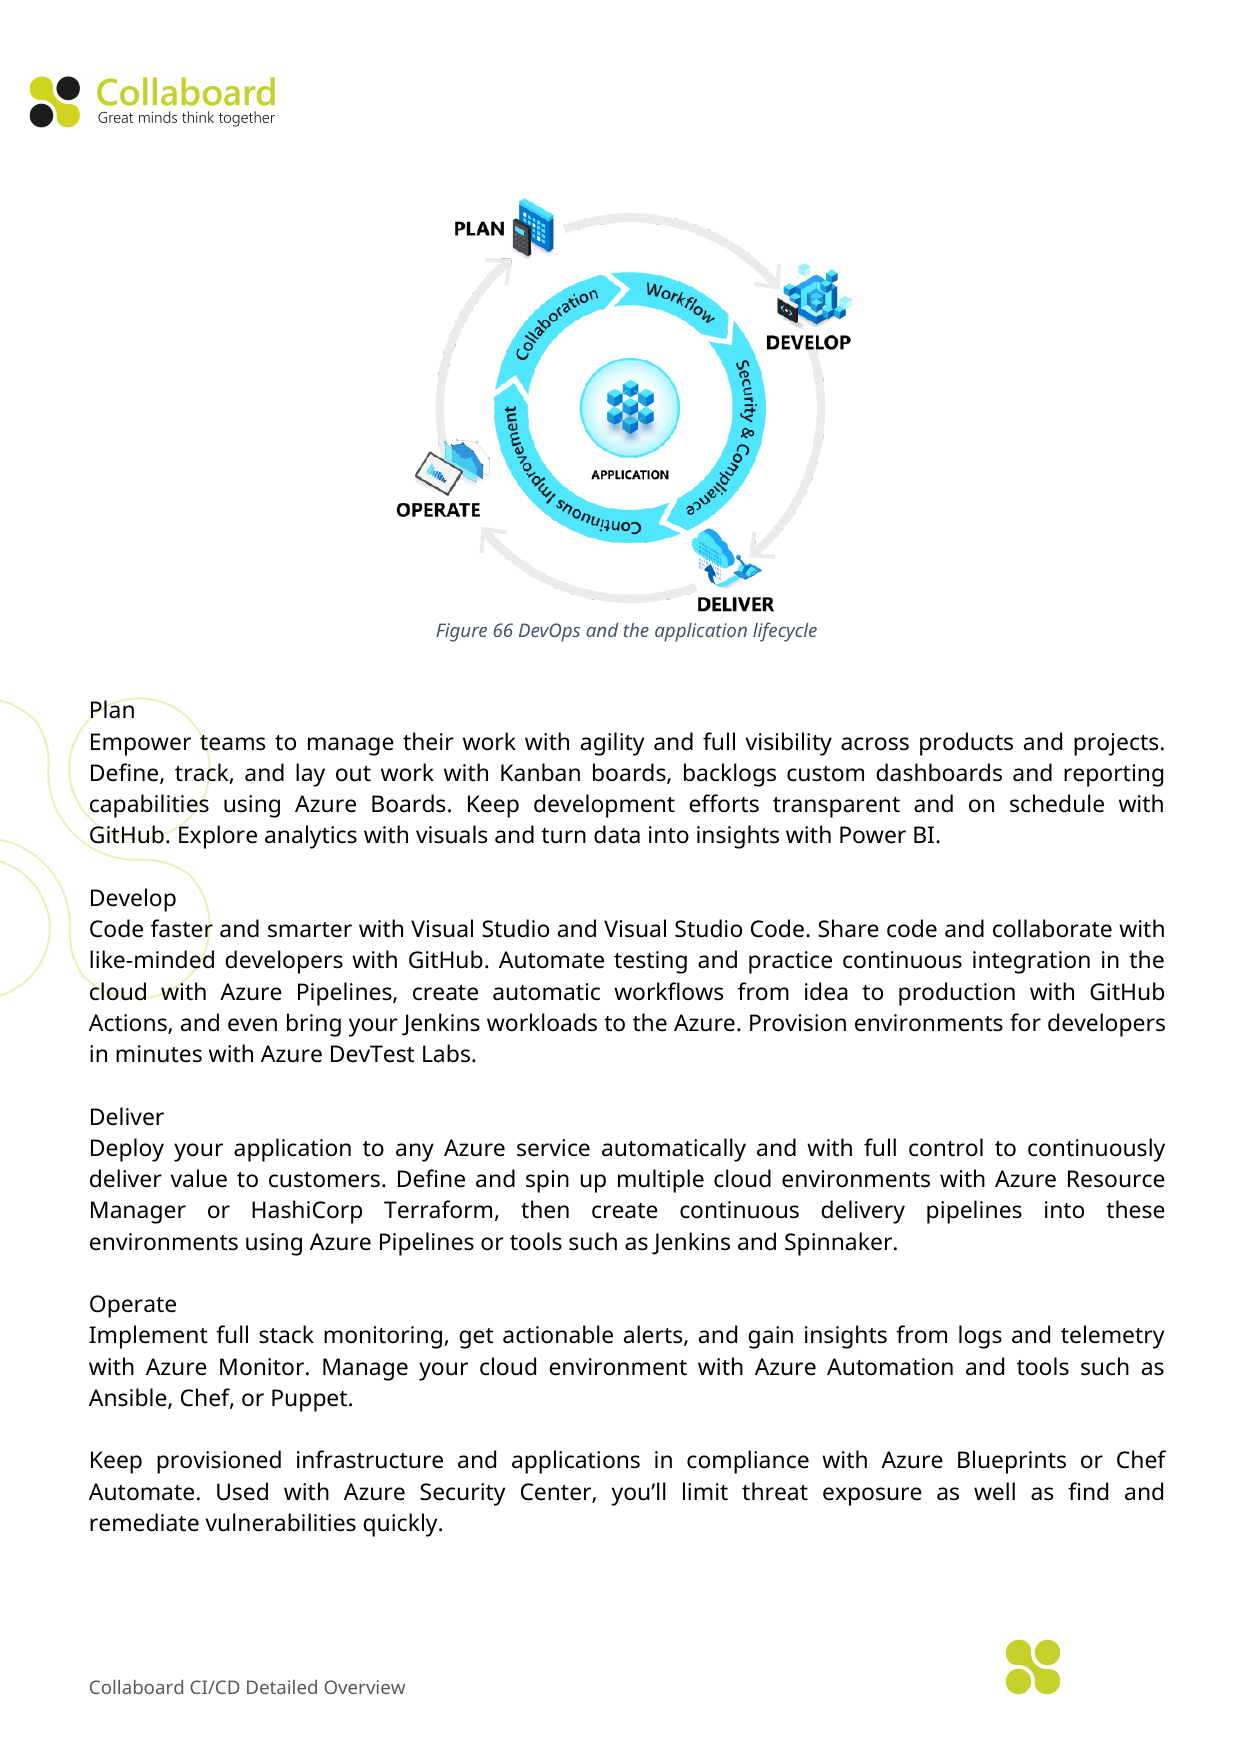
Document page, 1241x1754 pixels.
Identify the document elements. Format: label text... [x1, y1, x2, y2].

text Implement full stack monitoring, get actionable alerts, and gain insights from logs and telemetry with Azure Monitor. Manage your cloud environment with Azure Automation and tools such as Ansible, Chef, or Puppet. [89, 1319, 1167, 1413]
picture [0, 693, 215, 1004]
text Develop [89, 882, 1167, 913]
text Plan [89, 694, 1167, 726]
text Deploy your application to any Azure service automatically and with full control to continuously deliver value to customers. Define and spin up multiple cloud environments with Azure Resource Manager or HashiCorp Terraform, then create continuous delivery pipelines into these environments using Azure Pipelines or tools such as Jenkins and Spinnaker. [89, 1132, 1167, 1257]
text Operate [89, 1288, 1167, 1319]
text Empower teams to manage their work with agility and full visibility across products and projects. Define, track, and lay out work with Kanban boards, backlogs custom dashboards and reporting capabilities using Azure Boards. Keep development efforts transparent and on schedule with GitHub. Explore analytics with visuals and turn data into insights with Power BI. [89, 726, 1167, 851]
text Deliver [89, 1101, 1167, 1132]
picture [29, 73, 278, 129]
picture [1005, 1639, 1061, 1695]
picture [268, 190, 988, 617]
text Figure 66 DevOps and the application lifecycle [89, 617, 1167, 642]
text Code faster and smarter with Visual Studio and Visual Studio Code. Share code and collaborate with like-minded developers with GitHub. Automate testing and practice continuous integration in the cloud with Azure Pipelines, create automatic workflows from idea to production with GitHub Actions, and even bring your Jenkins workloads to the Azure. Provision environments for developers in minutes with Azure DevTest Labs. [89, 913, 1167, 1069]
text Keep provisioned infrastructure and applications in compliance with Azure Blueprints or Chef Automate. Used with Azure Security Center, you’ll limit threat exposure as well as find and remediate vulnerabilities quickly. [89, 1444, 1167, 1538]
